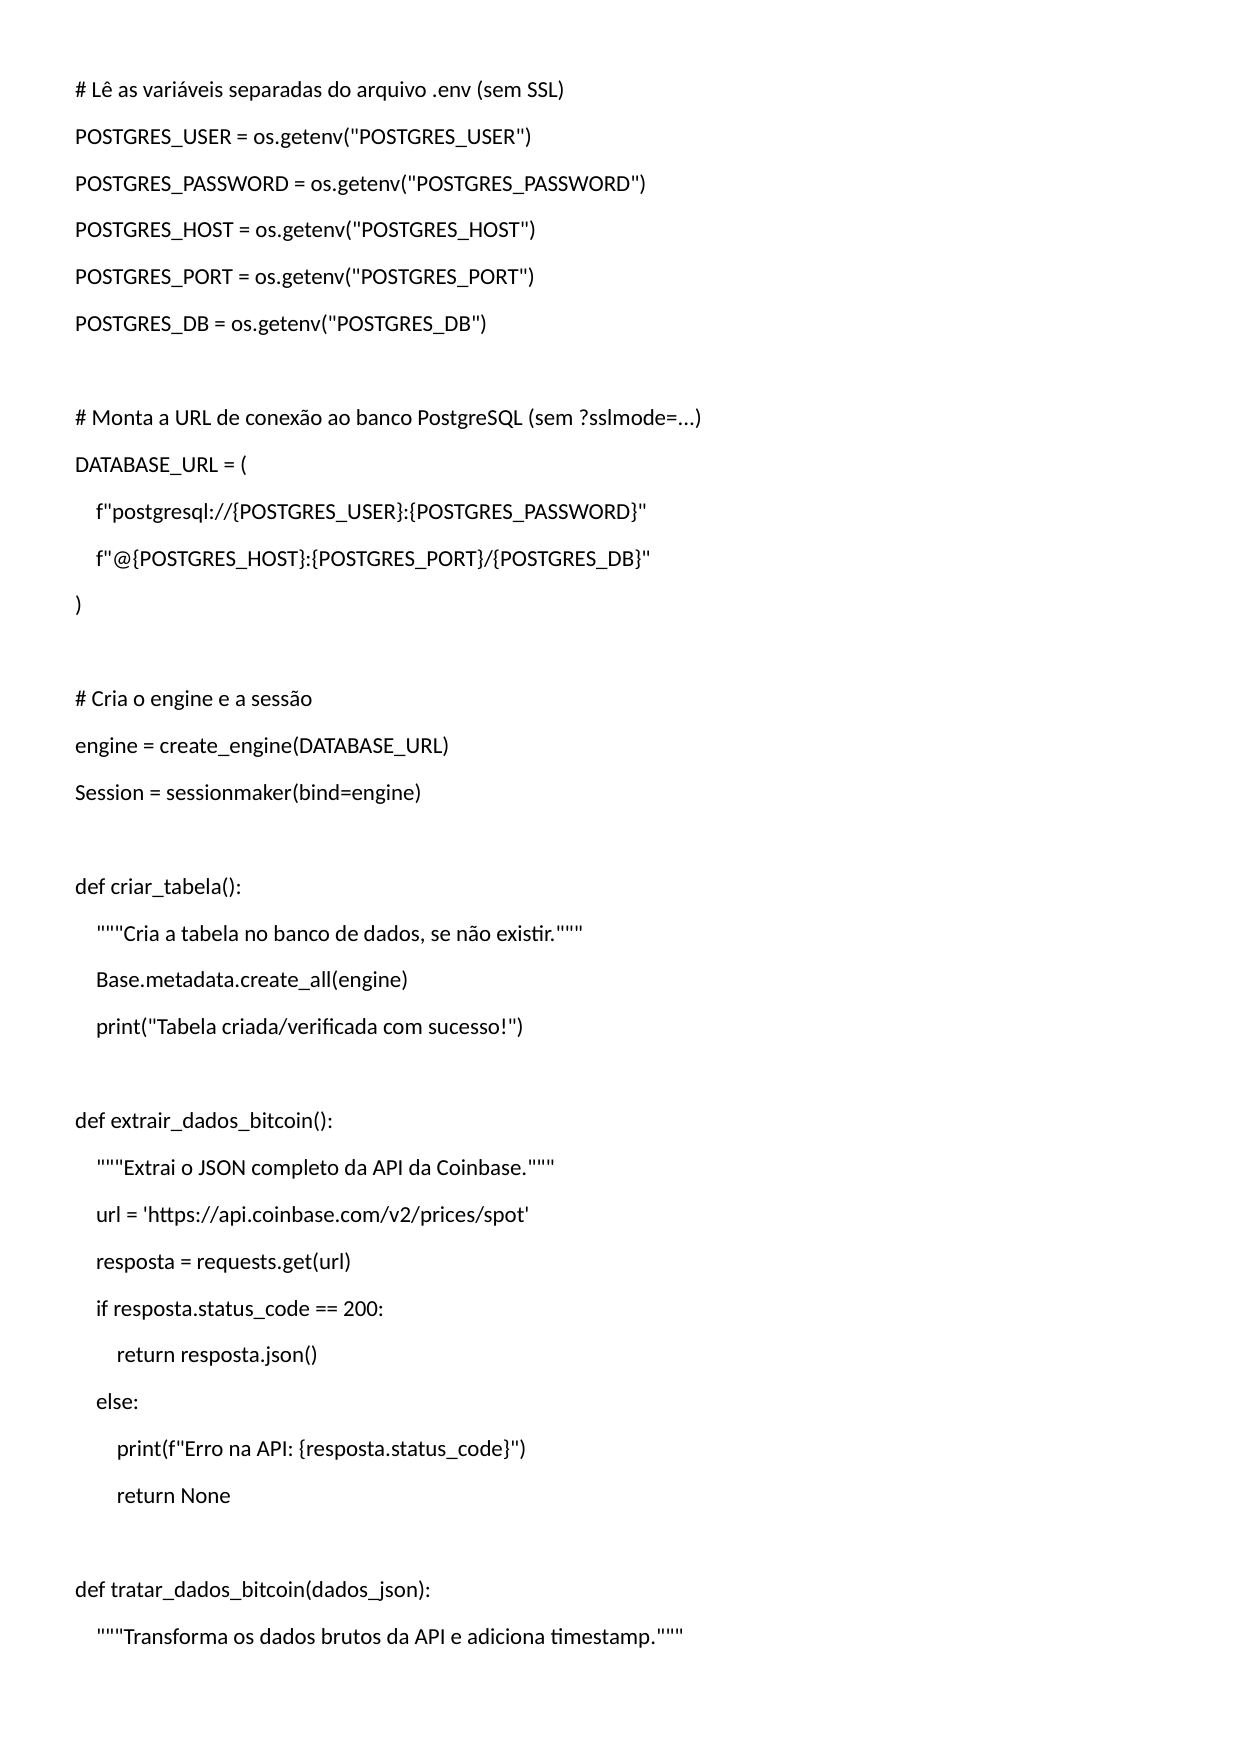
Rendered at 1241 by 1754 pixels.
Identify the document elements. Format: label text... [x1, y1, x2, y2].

text POSTGRES_HOST = os.getenv("POSTGRES_HOST") [75, 216, 1165, 244]
text engine = create_engine(DATABASE_URL) [75, 731, 1165, 759]
text resposta = requests.get(url) [75, 1247, 1165, 1275]
text url = 'https://api.coinbase.com/v2/prices/spot' [75, 1200, 1165, 1228]
text ) [75, 591, 1165, 619]
text """Extrai o JSON completo da API da Coinbase.""" [75, 1153, 1165, 1181]
text def extrair_dados_bitcoin(): [75, 1106, 1165, 1134]
text # Monta a URL de conexão ao banco PostgreSQL (sem ?sslmode=...) [75, 403, 1165, 431]
text Base.metadata.create_all(engine) [75, 966, 1165, 994]
text # Cria o engine e a sessão [75, 684, 1165, 712]
text POSTGRES_USER = os.getenv("POSTGRES_USER") [75, 122, 1165, 150]
text """Cria a tabela no banco de dados, se não existir.""" [75, 919, 1165, 947]
text else: [75, 1387, 1165, 1416]
text print("Tabela criada/verificada com sucesso!") [75, 1012, 1165, 1041]
text print(f"Erro na API: {resposta.status_code}") [75, 1434, 1165, 1462]
text POSTGRES_PORT = os.getenv("POSTGRES_PORT") [75, 262, 1165, 291]
text if resposta.status_code == 200: [75, 1294, 1165, 1322]
text def tratar_dados_bitcoin(dados_json): [75, 1575, 1165, 1603]
text def criar_tabela(): [75, 872, 1165, 900]
text f"postgresql://{POSTGRES_USER}:{POSTGRES_PASSWORD}" [75, 497, 1165, 525]
text POSTGRES_DB = os.getenv("POSTGRES_DB") [75, 309, 1165, 337]
text return None [75, 1481, 1165, 1509]
text f"@{POSTGRES_HOST}:{POSTGRES_PORT}/{POSTGRES_DB}" [75, 544, 1165, 572]
text """Transforma os dados brutos da API e adiciona timestamp.""" [75, 1622, 1165, 1650]
text return resposta.json() [75, 1341, 1165, 1369]
text Session = sessionmaker(bind=engine) [75, 778, 1165, 806]
text POSTGRES_PASSWORD = os.getenv("POSTGRES_PASSWORD") [75, 169, 1165, 197]
text # Lê as variáveis separadas do arquivo .env (sem SSL) [75, 75, 1165, 103]
text DATABASE_URL = ( [75, 450, 1165, 478]
